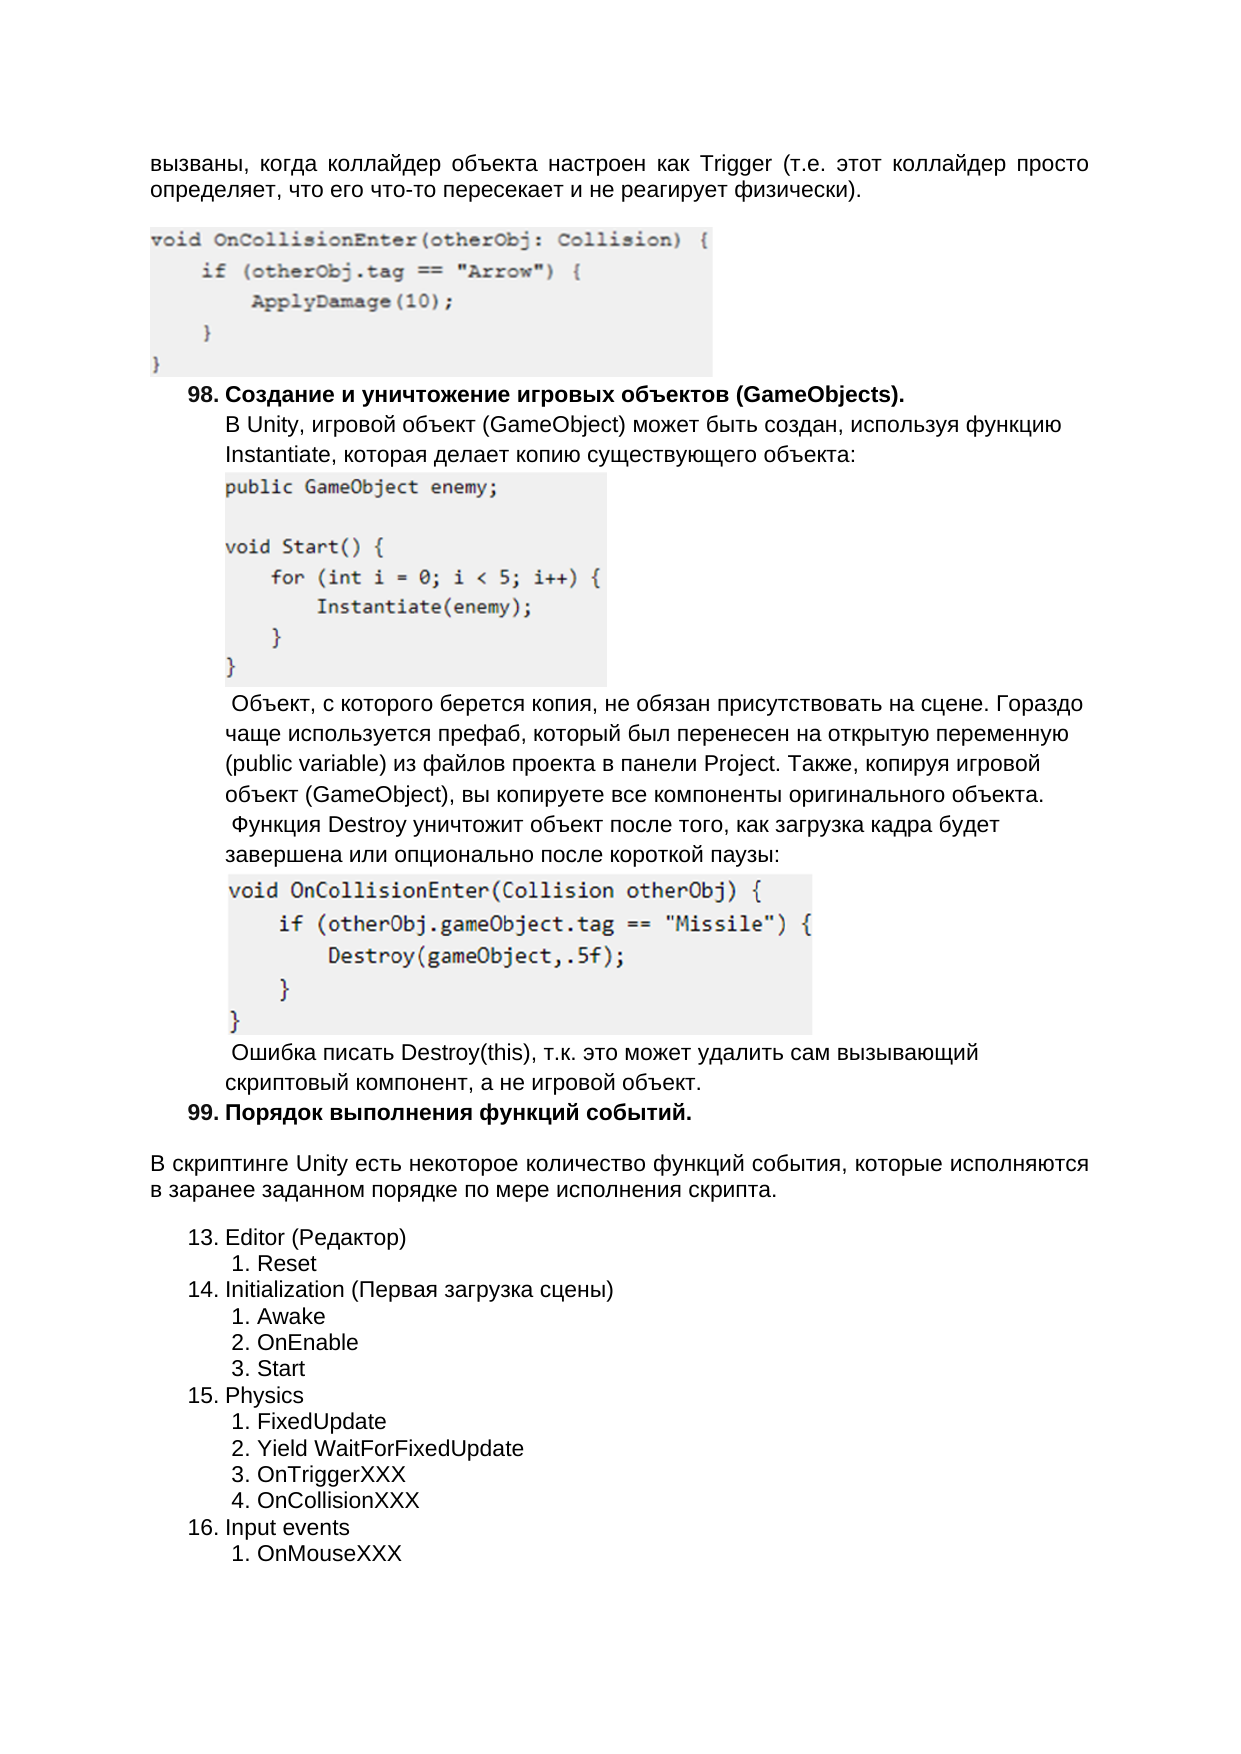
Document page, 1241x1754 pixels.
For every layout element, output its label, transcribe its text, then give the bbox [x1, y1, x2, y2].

list Initialization (Первая загрузка сцены) 1. Awake 2. OnEnable 3. Start [187, 1276, 1090, 1382]
picture [225, 471, 607, 687]
text В скриптинге Unity есть некоторое количество функций события, которые исполняются в заранее заданном порядке по мере исполнения скрипта. [150, 1150, 1090, 1203]
picture [150, 227, 713, 377]
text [150, 150, 1090, 203]
list Input events 1. OnMouseXXX [187, 1513, 1090, 1566]
list Порядок выполнения функций событий. [187, 1099, 1090, 1125]
picture [225, 871, 813, 1035]
list Physics 1. FixedUpdate 2. Yield WaitForFixedUpdate 3. OnTriggerXXX 4. OnCollisionXXX [187, 1382, 1090, 1513]
list Editor (Редактор) 1. Reset [187, 1224, 1090, 1276]
